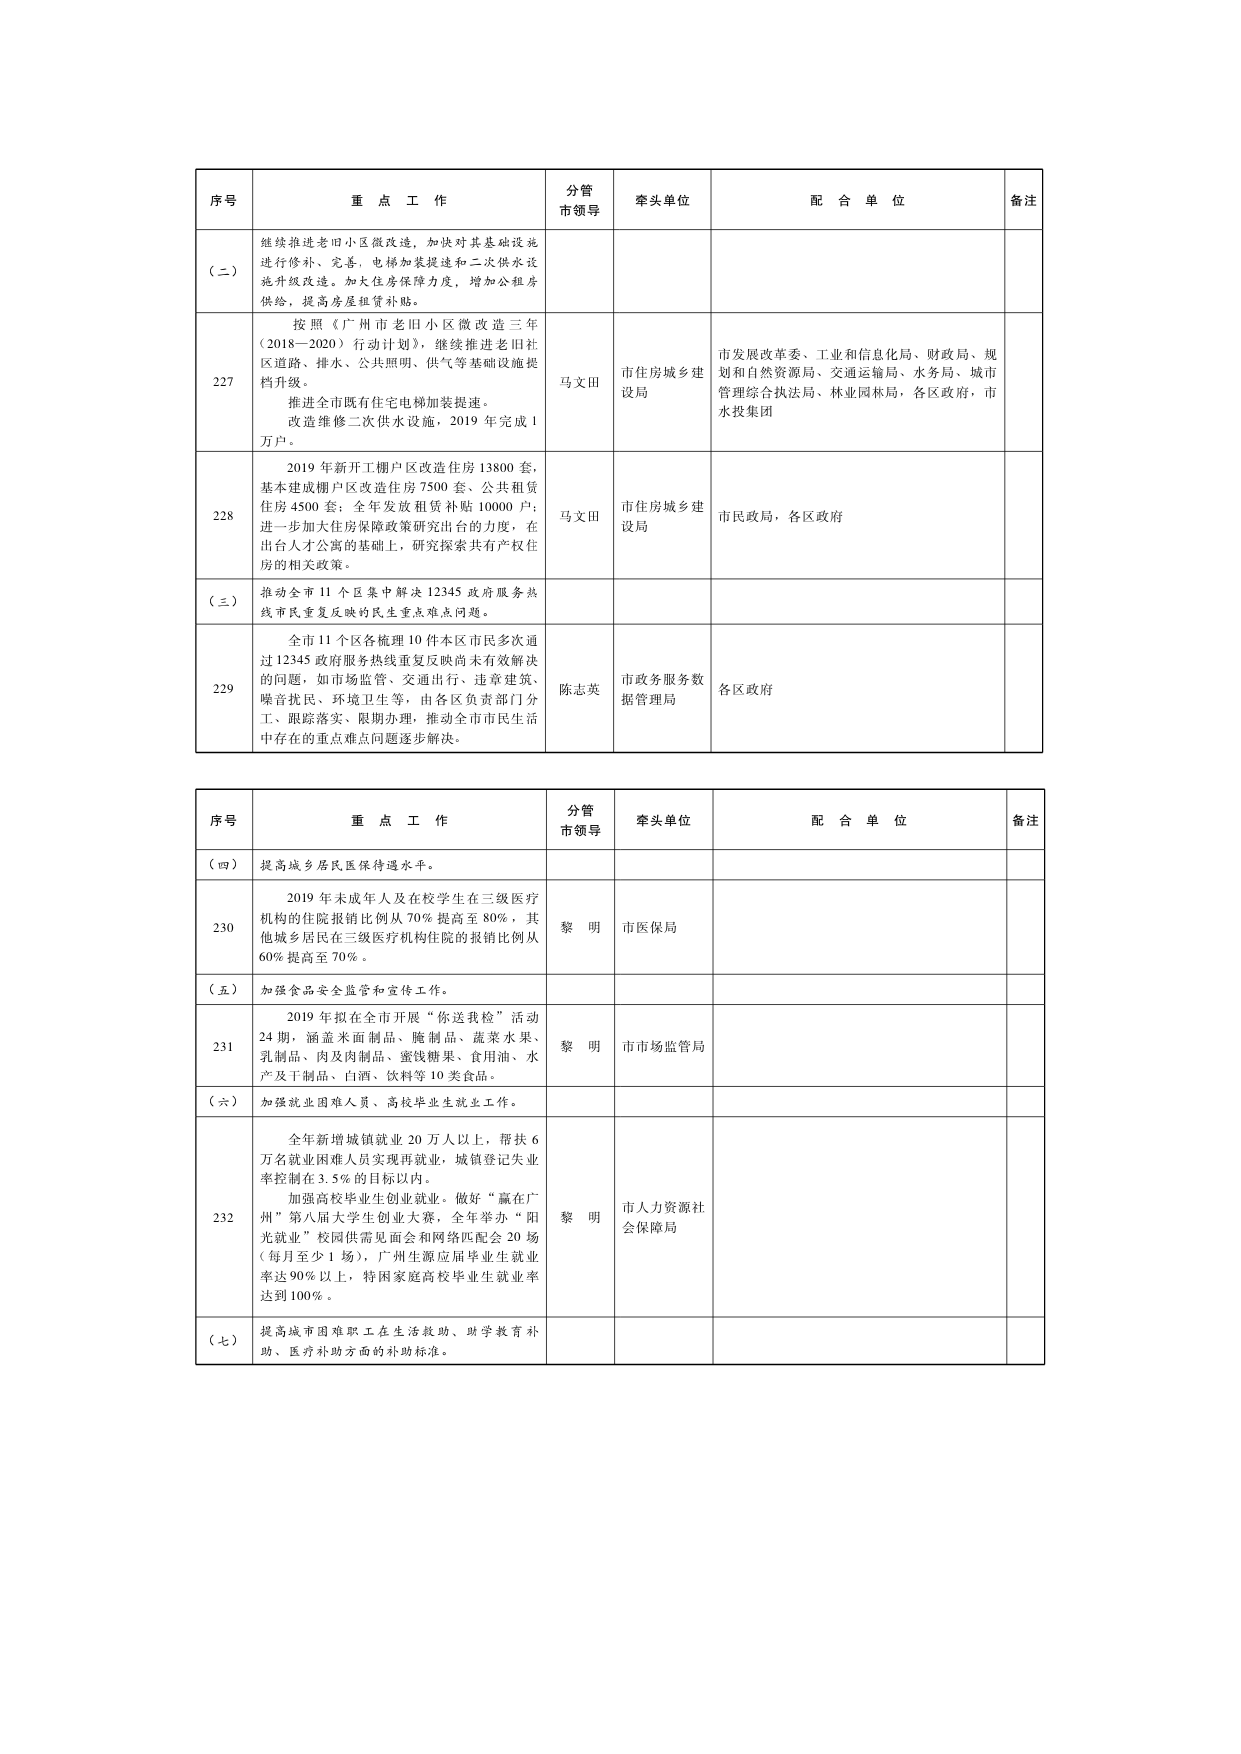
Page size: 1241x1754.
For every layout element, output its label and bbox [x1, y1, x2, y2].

picture [187, 162, 1053, 760]
picture [187, 779, 1053, 1373]
